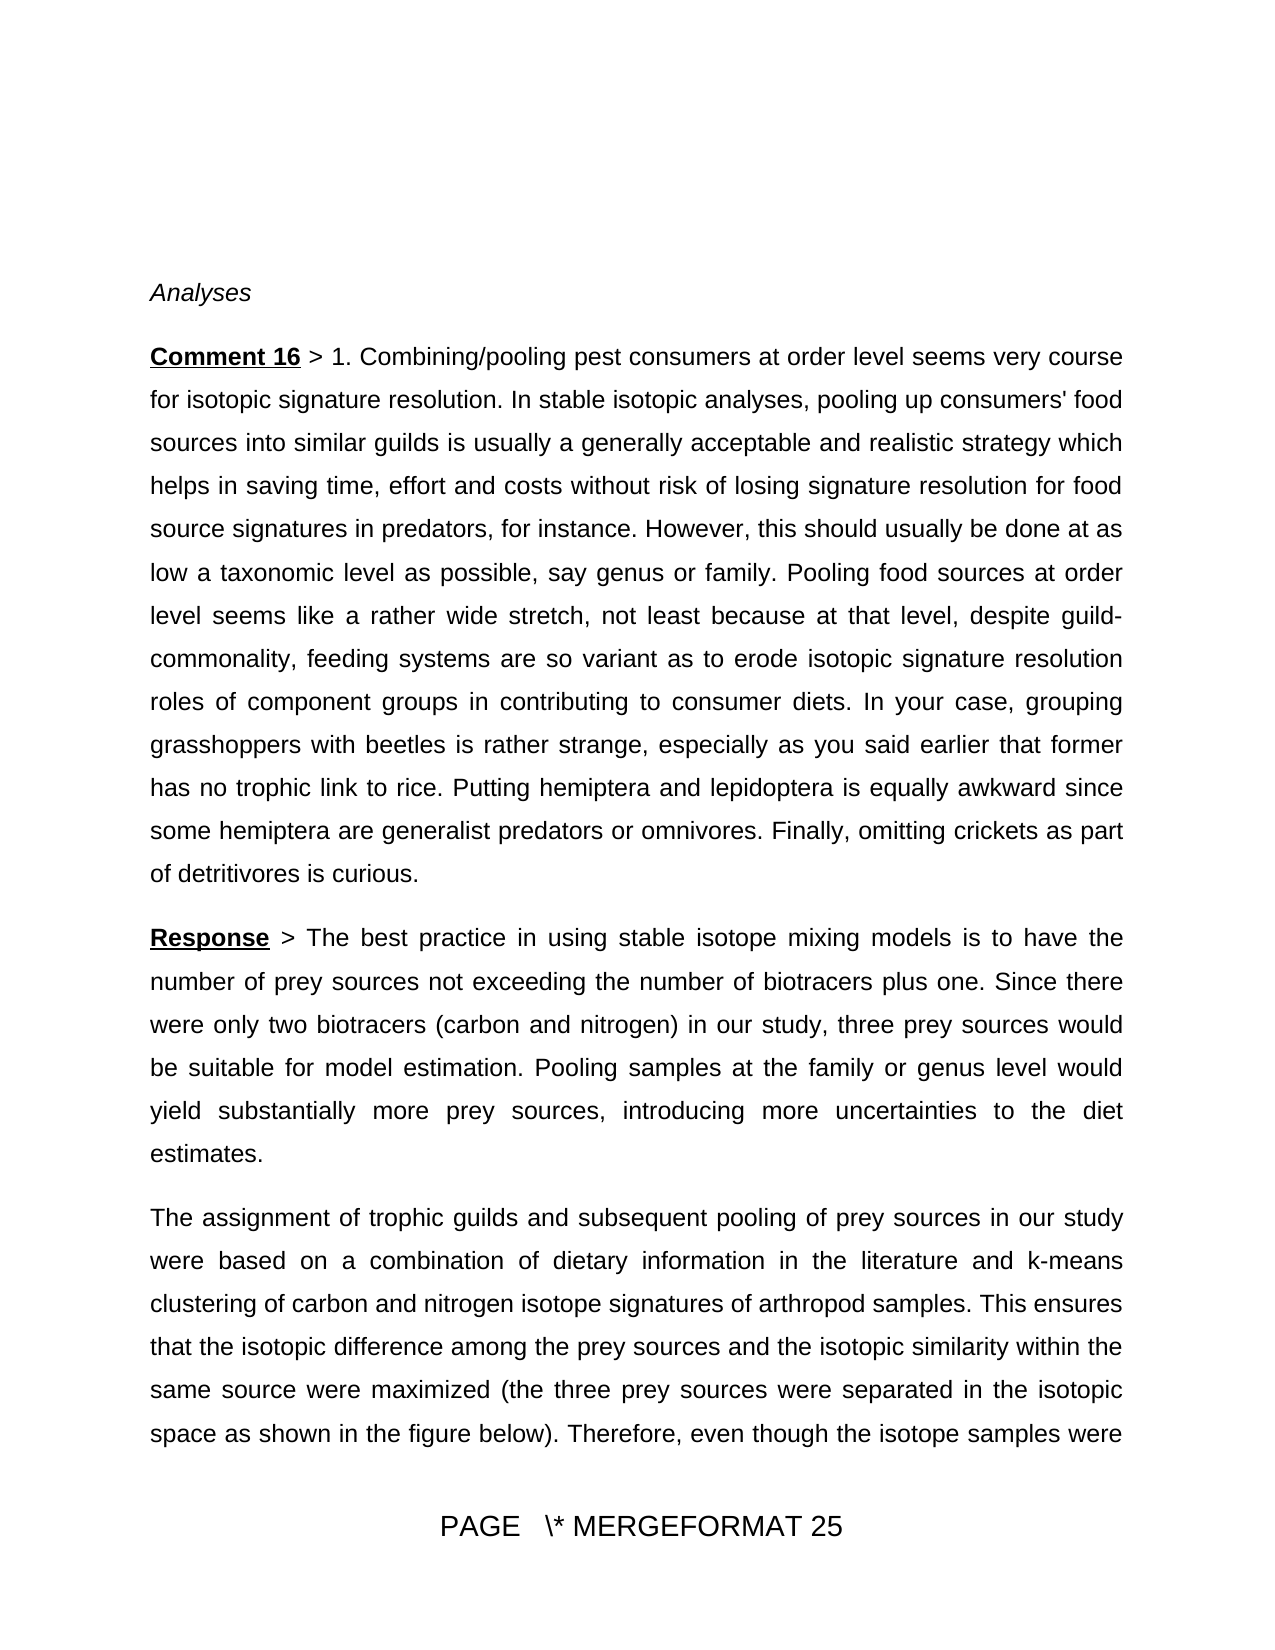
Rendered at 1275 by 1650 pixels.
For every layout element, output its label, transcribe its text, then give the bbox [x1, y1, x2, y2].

text Analyses [150, 278, 1125, 307]
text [150, 1203, 1125, 1447]
text Comment 16 > 1. Combining/pooling pest consumers at order level seems very course for isotopic signature resolution. In stable isotopic analyses, pooling up consumers' food sources into similar guilds is usually a generally acceptable and realistic strategy which helps in saving time, effort and costs without risk of losing signature resolution for food source signatures in predators, for instance. However, this should usually be done at as low a taxonomic level as possible, say genus or family. Pooling food sources at order level seems like a rather wide stretch, not least because at that level, despite guild-commonality, feeding systems are so variant as to erode isotopic signature resolution roles of component groups in contributing to consumer diets. In your case, grouping grasshoppers with beetles is rather strange, especially as you said earlier that former has no trophic link to rice. Putting hemiptera and lepidoptera is equally awkward since some hemiptera are generalist predators or omnivores. Finally, omitting crickets as part of detritivores is curious. [150, 342, 1125, 888]
text Response > The best practice in using stable isotope mixing models is to have the number of prey sources not exceeding the number of biotracers plus one. Since there were only two biotracers (carbon and nitrogen) in our study, three prey sources would be suitable for model estimation. Pooling samples at the family or genus level would yield substantially more prey sources, introducing more uncertainties to the diet estimates. [150, 923, 1125, 1168]
